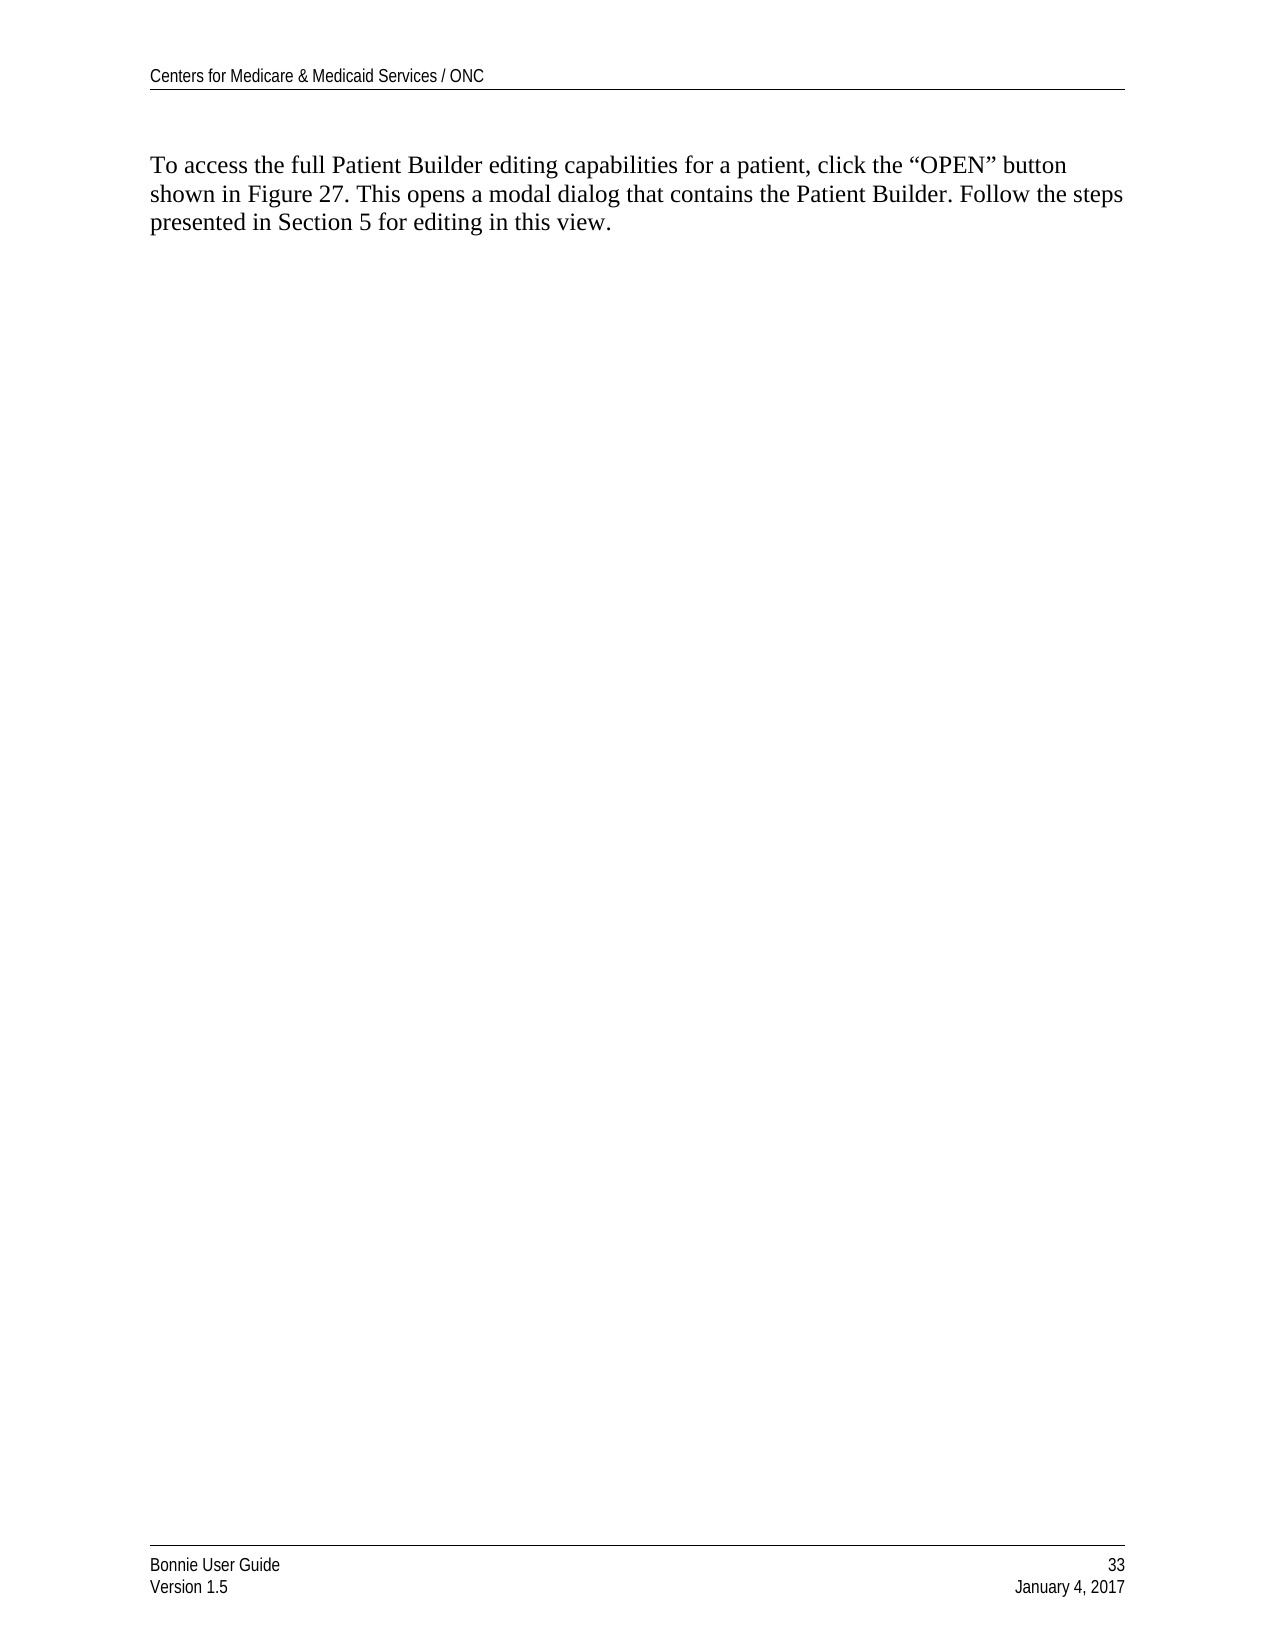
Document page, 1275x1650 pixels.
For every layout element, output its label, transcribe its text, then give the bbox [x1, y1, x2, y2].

text To access the full Patient Builder editing capabilities for a patient, click the “OPEN” button shown in Figure 27. This opens a modal dialog that contains the Patient Builder. Follow the steps presented in Section 5 for editing in this view. [150, 150, 1125, 236]
